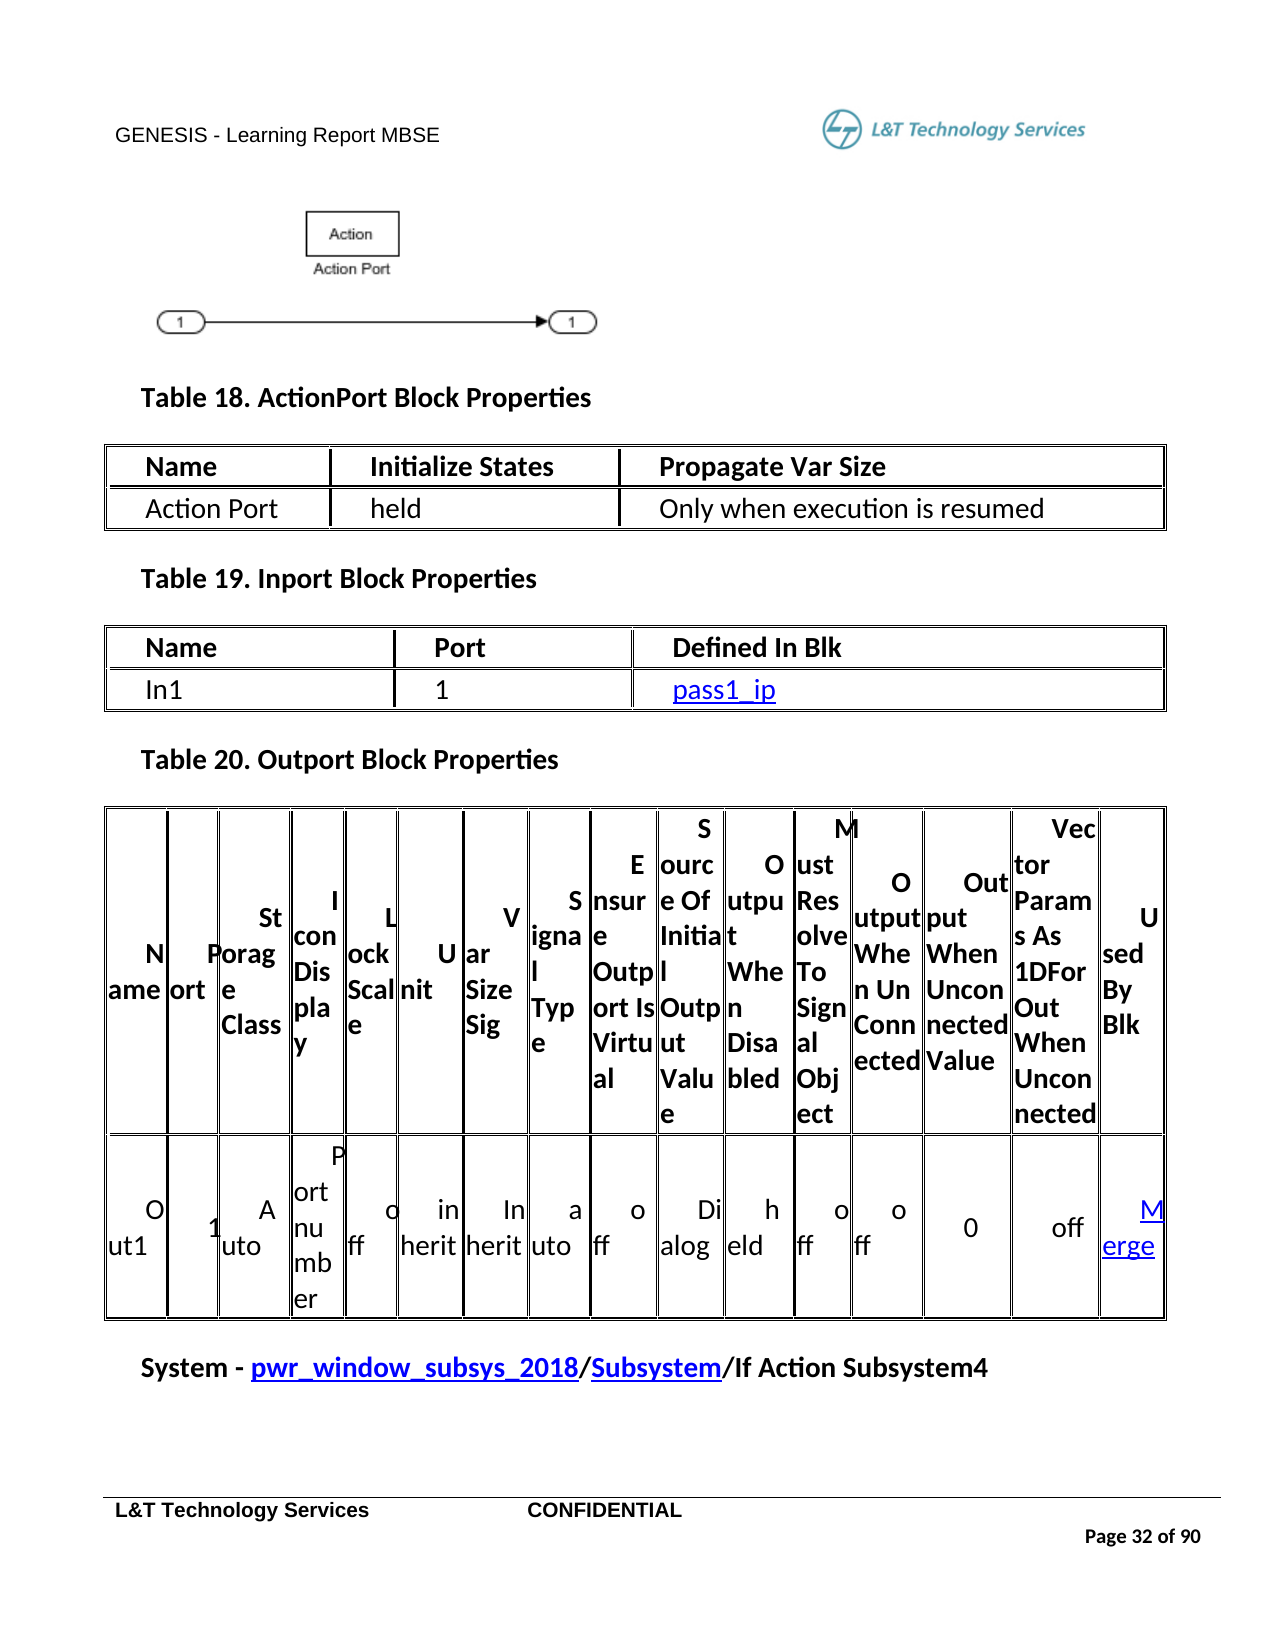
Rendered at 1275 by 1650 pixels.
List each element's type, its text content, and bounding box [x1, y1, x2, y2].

table_header Output When Un Connected [851, 809, 923, 1133]
table_cell off [345, 1136, 398, 1317]
table_header Var Size Sig [463, 809, 528, 1133]
table_cell off [1012, 1136, 1100, 1317]
table_cell held [725, 1136, 794, 1317]
table_cell off [590, 1136, 657, 1317]
table_cell Action Port [107, 485, 330, 527]
table_cell 1 [167, 1136, 219, 1317]
table_header Propagate Var Size [619, 447, 1163, 485]
text Table 18. ActionPort Block Properties [103, 379, 1162, 414]
table_header Icon Display [291, 807, 345, 1133]
table_cell Port number [291, 1136, 345, 1317]
table_header Name [107, 445, 330, 485]
text System - pwr_window_subsys_2018/Subsystem/If Action Subsystem4 [103, 1349, 1162, 1385]
table_cell Dialog [658, 1136, 724, 1317]
table_header Output When Unconnected Value [924, 809, 1012, 1133]
table_cell pass1_ip [633, 667, 1165, 708]
table_cell auto [529, 1136, 590, 1317]
table_header Signal Type [529, 809, 590, 1133]
table_header Name [105, 807, 167, 1133]
table_header Lock Scale [345, 809, 398, 1133]
picture [820, 98, 1087, 162]
table_cell inherit [398, 1136, 463, 1317]
table_header Port [394, 628, 632, 667]
table_header Unit [398, 807, 463, 1133]
table_cell 0 [924, 1136, 1012, 1317]
table_header Source Of Initial Output Value [658, 809, 724, 1133]
table_header Storage Class [219, 807, 291, 1133]
table_cell Inherit [463, 1136, 528, 1317]
text Table 20. Outport Block Properties [103, 741, 1162, 777]
table_header Output When Disabled [725, 807, 794, 1133]
table_cell Auto [219, 1133, 291, 1317]
table_cell Merge [1100, 1133, 1165, 1317]
table_cell off [794, 1136, 851, 1317]
table_cell 1 [394, 670, 632, 708]
table_header Port [167, 809, 219, 1133]
table_cell In1 [105, 667, 394, 708]
table_cell held [330, 489, 619, 527]
table_cell off [851, 1136, 923, 1317]
table_header Vector Params As 1DFor Out When Unconnected [1012, 809, 1100, 1133]
table_header Name [107, 628, 394, 667]
table_header Used By Blk [1100, 809, 1163, 1133]
table_header Initialize States [330, 447, 619, 485]
text Table 19. Inport Block Properties [103, 560, 1162, 595]
picture [140, 194, 613, 350]
table_header Must Resolve To Signal Object [794, 809, 851, 1133]
table_header Ensure Outport Is Virtual [590, 809, 657, 1133]
table_cell Only when execution is resumed [619, 485, 1164, 527]
table_header Defined In Blk [633, 628, 1163, 667]
table_cell Out1 [105, 1133, 167, 1317]
